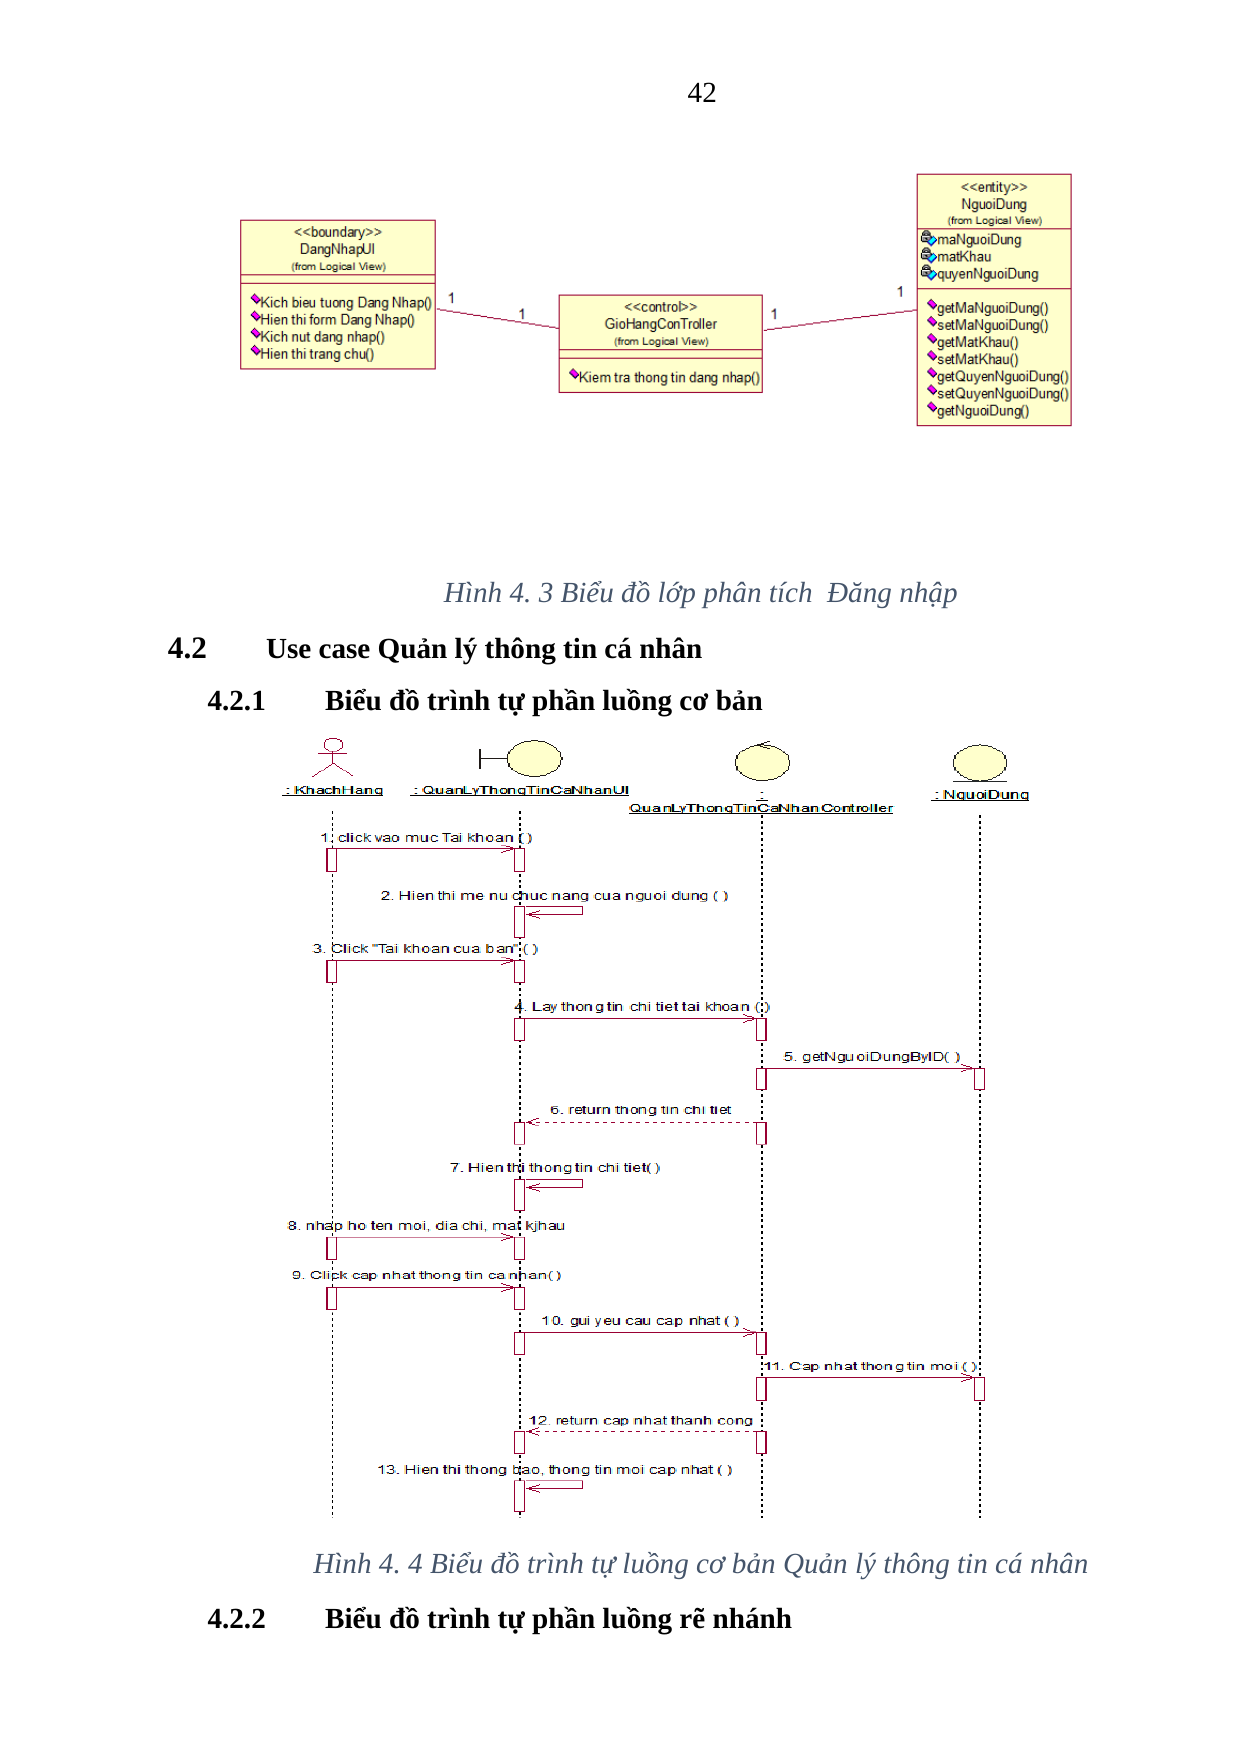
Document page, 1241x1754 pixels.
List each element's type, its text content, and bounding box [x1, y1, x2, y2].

list Biểu đồ trình tự phần luồng rẽ nhánh [236, 1601, 1122, 1634]
list Use case Quản lý thông tin cá nhân [207, 629, 1122, 665]
picture [206, 147, 1123, 546]
text Hình 4. 4 Biểu đồ trình tự luồng cơ bản Quản lý thông tin cá nhân [207, 1547, 1122, 1580]
picture [281, 733, 1048, 1518]
list Biểu đồ trình tự phần luồng cơ bản [236, 683, 1122, 717]
text Hình 4. 3 Biểu đồ lớp phân tích Đăng nhập [207, 575, 1122, 608]
